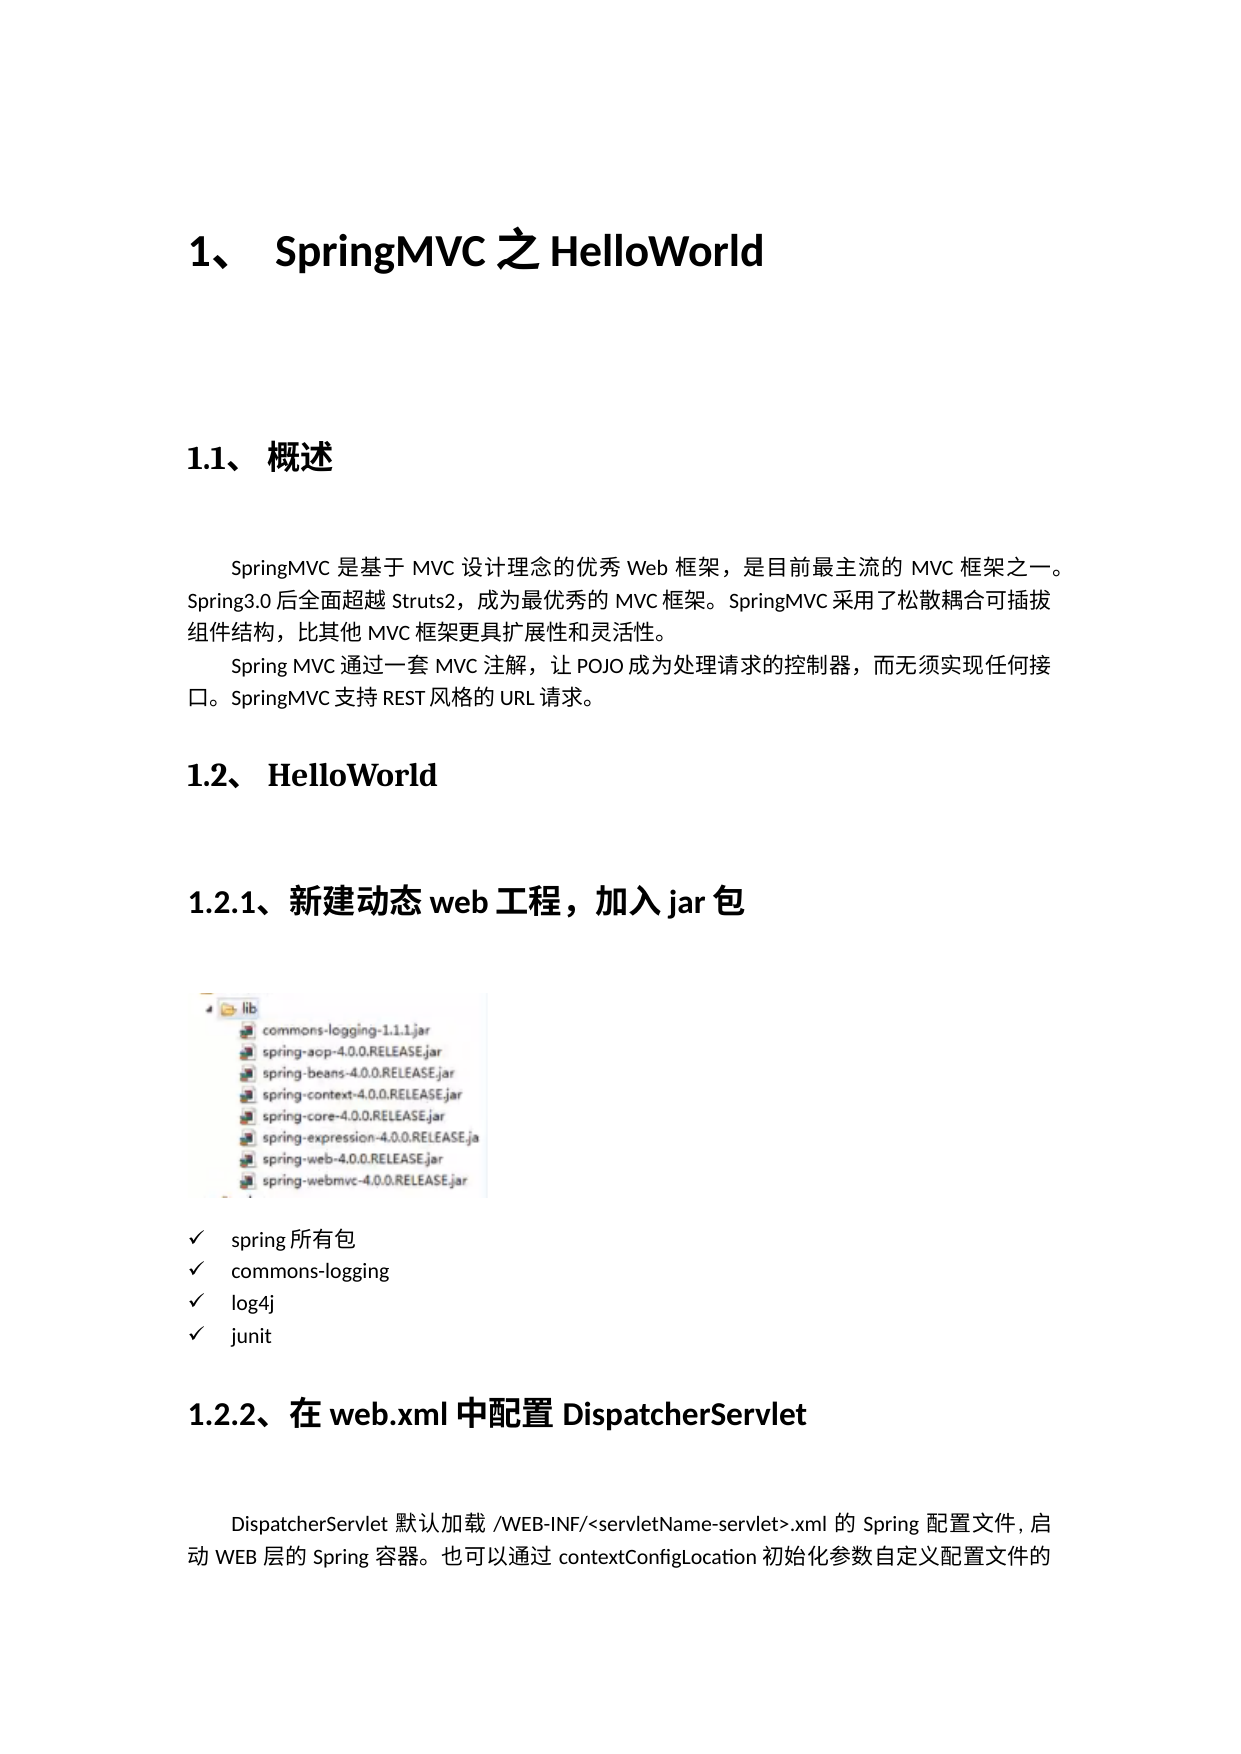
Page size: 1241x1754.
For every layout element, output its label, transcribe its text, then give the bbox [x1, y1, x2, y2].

subtitle HelloWorld [187, 739, 1053, 804]
subtitle 1.2.2、在web.xml中配置 DispatcherServlet [187, 1378, 1053, 1443]
subtitle 1.2.1、新建动态web工程，加入jar包 [187, 867, 1053, 932]
list commons-logging [187, 1254, 1053, 1286]
subtitle 概述 [187, 423, 1053, 488]
subtitle SpringMVC之HelloWorld [187, 197, 1053, 295]
text SpringMVC 是基于 MVC 设计理念的优秀Web 框架，是目前最主流的 MVC 框架之一。Spring3.0 后全面超越 Struts2，成为最优秀的 MVC 框架。SpringMVC采用了松散耦合可插拔组件结构，比其他 MVC 框架更具扩展性和灵活性。 [187, 550, 1053, 647]
list spring所有包 [187, 1221, 1053, 1254]
list junit [187, 1319, 1053, 1351]
list log4j [187, 1286, 1053, 1319]
text Spring MVC通过一套 MVC 注解，让POJO成为处理请求的控制器，而无须实现任何接口。SpringMVC支持REST风格的URL请求。 [187, 647, 1053, 712]
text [187, 1506, 1053, 1571]
picture [187, 993, 488, 1198]
